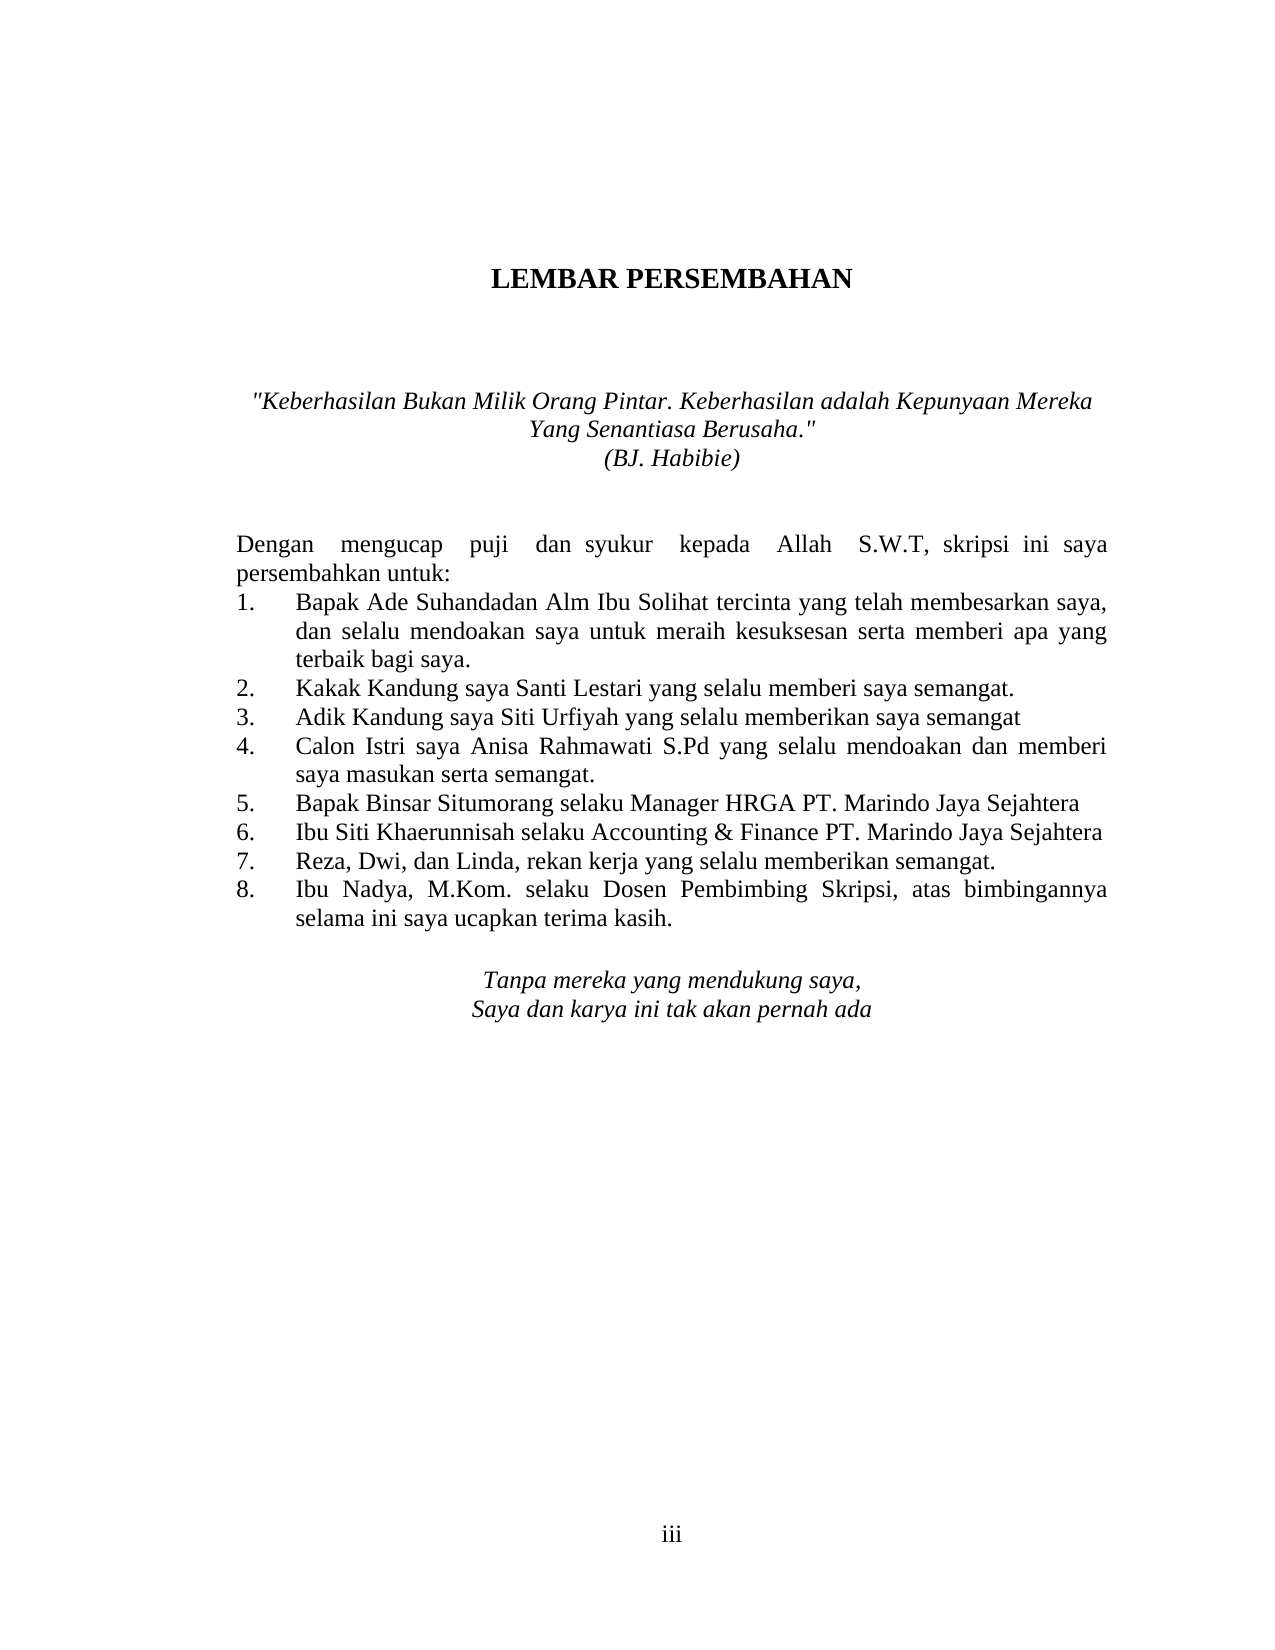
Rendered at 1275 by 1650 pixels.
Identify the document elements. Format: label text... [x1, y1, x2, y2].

list Calon Istri saya Anisa Rahmawati S.Pd yang selalu mendoakan dan memberi saya masukan serta semangat. [236, 731, 1107, 788]
list Reza, Dwi, dan Linda, rekan kerja yang selalu memberikan semangat. [236, 846, 1107, 874]
text Dengan mengucap puji dan syukur kepada Allah S.W.T, skripsi ini saya persembahkan untuk: [236, 529, 1107, 587]
list Ibu Nadya, M.Kom. selaku Dosen Pembimbing Skripsi, atas bimbingannya selama ini saya ucapkan terima kasih. [236, 874, 1107, 932]
text Saya dan karya ini tak akan pernah ada [236, 994, 1107, 1023]
list Bapak Ade Suhandadan Alm Ibu Solihat tercinta yang telah membesarkan saya, dan selalu mendoakan saya untuk meraih kesuksesan serta memberi apa yang terbaik bagi saya. [236, 587, 1107, 673]
list Adik Kandung saya Siti Urfiyah yang selalu memberikan saya semangat [236, 702, 1107, 731]
text (BJ. Habibie) [236, 443, 1107, 472]
list Ibu Siti Khaerunnisah selaku Accounting & Finance PT. Marindo Jaya Sejahtera [236, 817, 1107, 846]
list Kakak Kandung saya Santi Lestari yang selalu memberi saya semangat. [236, 673, 1107, 702]
text "Keberhasilan Bukan Milik Orang Pintar. Keberhasilan adalah Kepunyaan Mereka Yang Senantiasa Berusaha." [236, 386, 1107, 443]
text Tanpa mereka yang mendukung saya, [236, 965, 1107, 994]
subtitle LEMBAR PERSEMBAHAN [236, 261, 1107, 295]
list Bapak Binsar Situmorang selaku Manager HRGA PT. Marindo Jaya Sejahtera [236, 788, 1107, 817]
